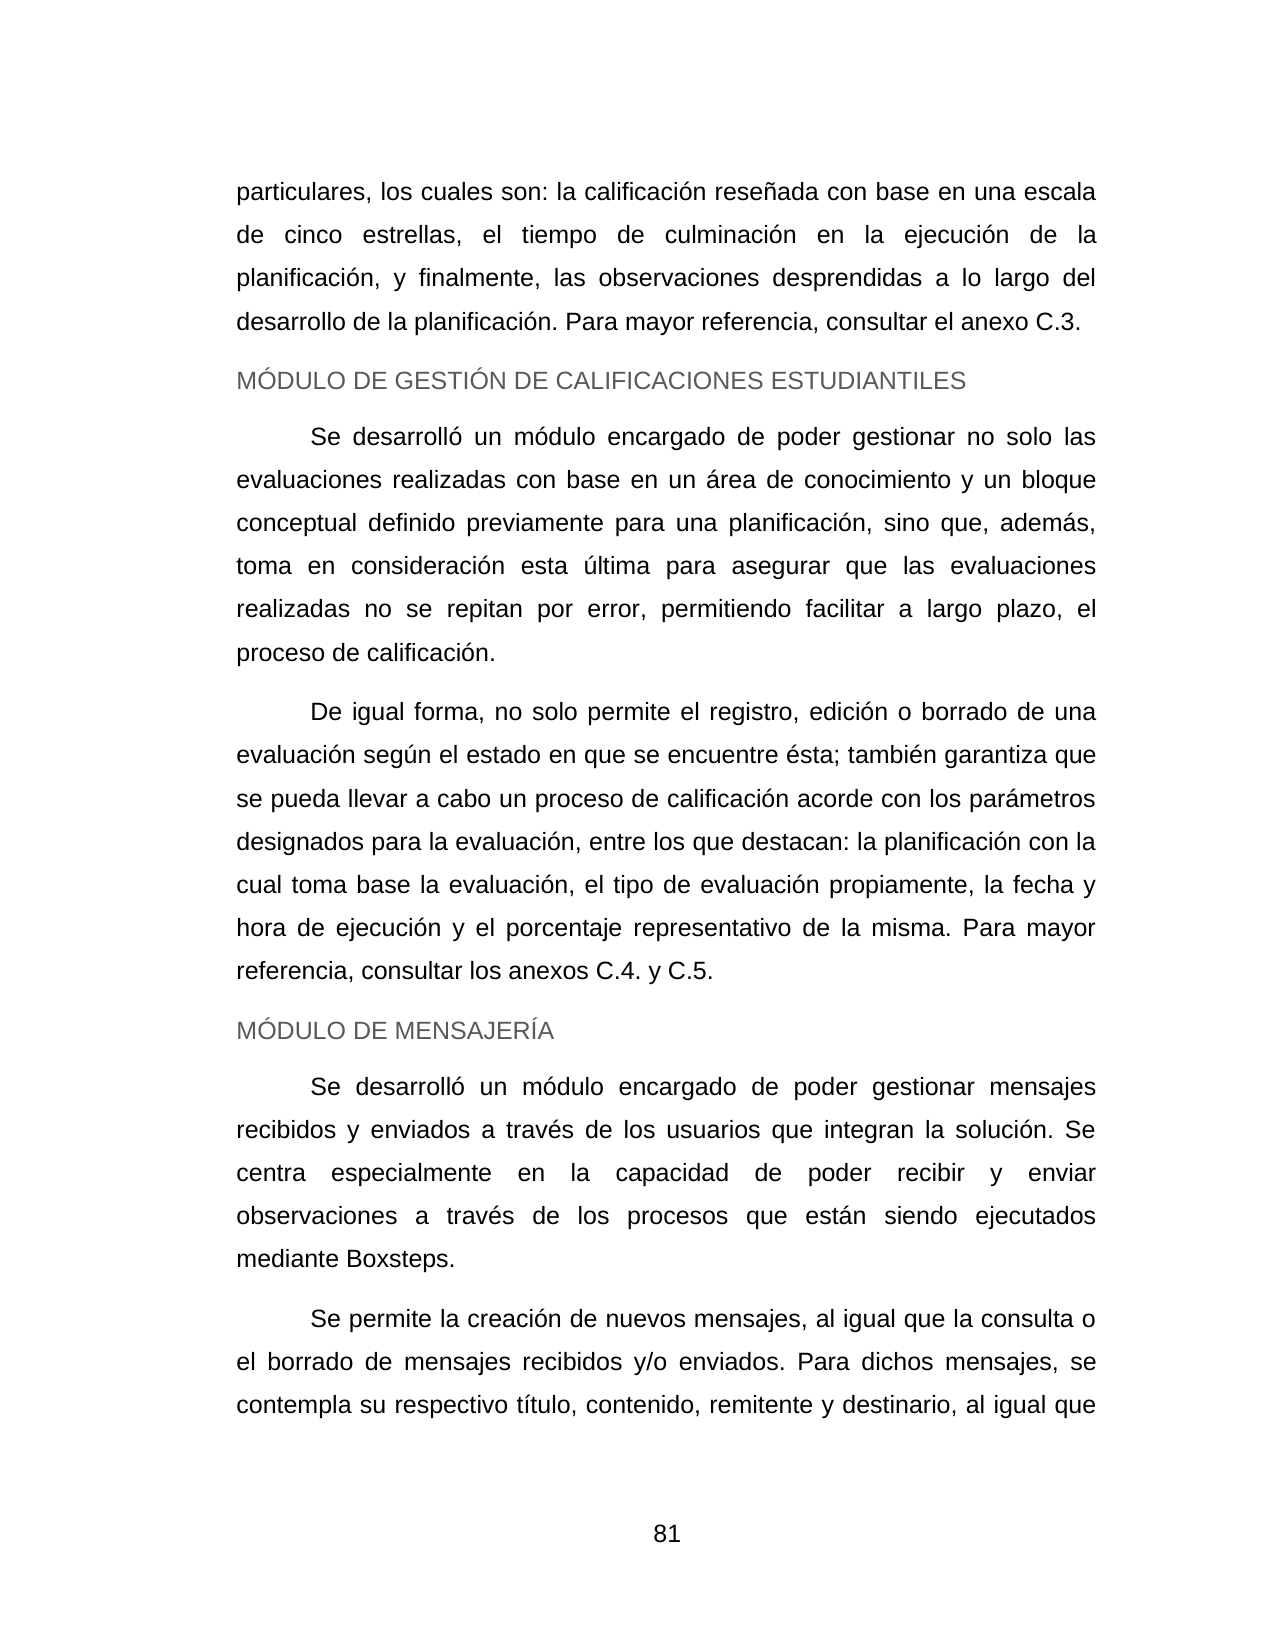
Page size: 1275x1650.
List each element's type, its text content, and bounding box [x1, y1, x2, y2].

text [236, 1304, 1098, 1419]
subtitle Módulo de gestión de calificaciones estudiantiles [236, 366, 1098, 395]
subtitle Módulo de mensajería [236, 1016, 1098, 1045]
text Se desarrolló un módulo encargado de poder gestionar mensajes recibidos y enviados a través de los usuarios que integran la solución. Se centra especialmente en la capacidad de poder recibir y enviar observaciones a través de los procesos que están siendo ejecutados mediante Boxsteps. [236, 1072, 1098, 1273]
text De igual forma, no solo permite el registro, edición o borrado de una evaluación según el estado en que se encuentre ésta; también garantiza que se pueda llevar a cabo un proceso de calificación acorde con los parámetros designados para la evaluación, entre los que destacan: la planificación con la cual toma base la evaluación, el tipo de evaluación propiamente, la fecha y hora de ejecución y el porcentaje representativo de la misma. Para mayor referencia, consultar los anexos C.4. y C.5. [236, 697, 1098, 985]
text Se desarrolló un módulo encargado de poder gestionar no solo las evaluaciones realizadas con base en un área de conocimiento y un bloque conceptual definido previamente para una planificación, sino que, además, toma en consideración esta última para asegurar que las evaluaciones realizadas no se repitan por error, permitiendo facilitar a largo plazo, el proceso de calificación. [236, 422, 1098, 666]
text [236, 177, 1098, 335]
